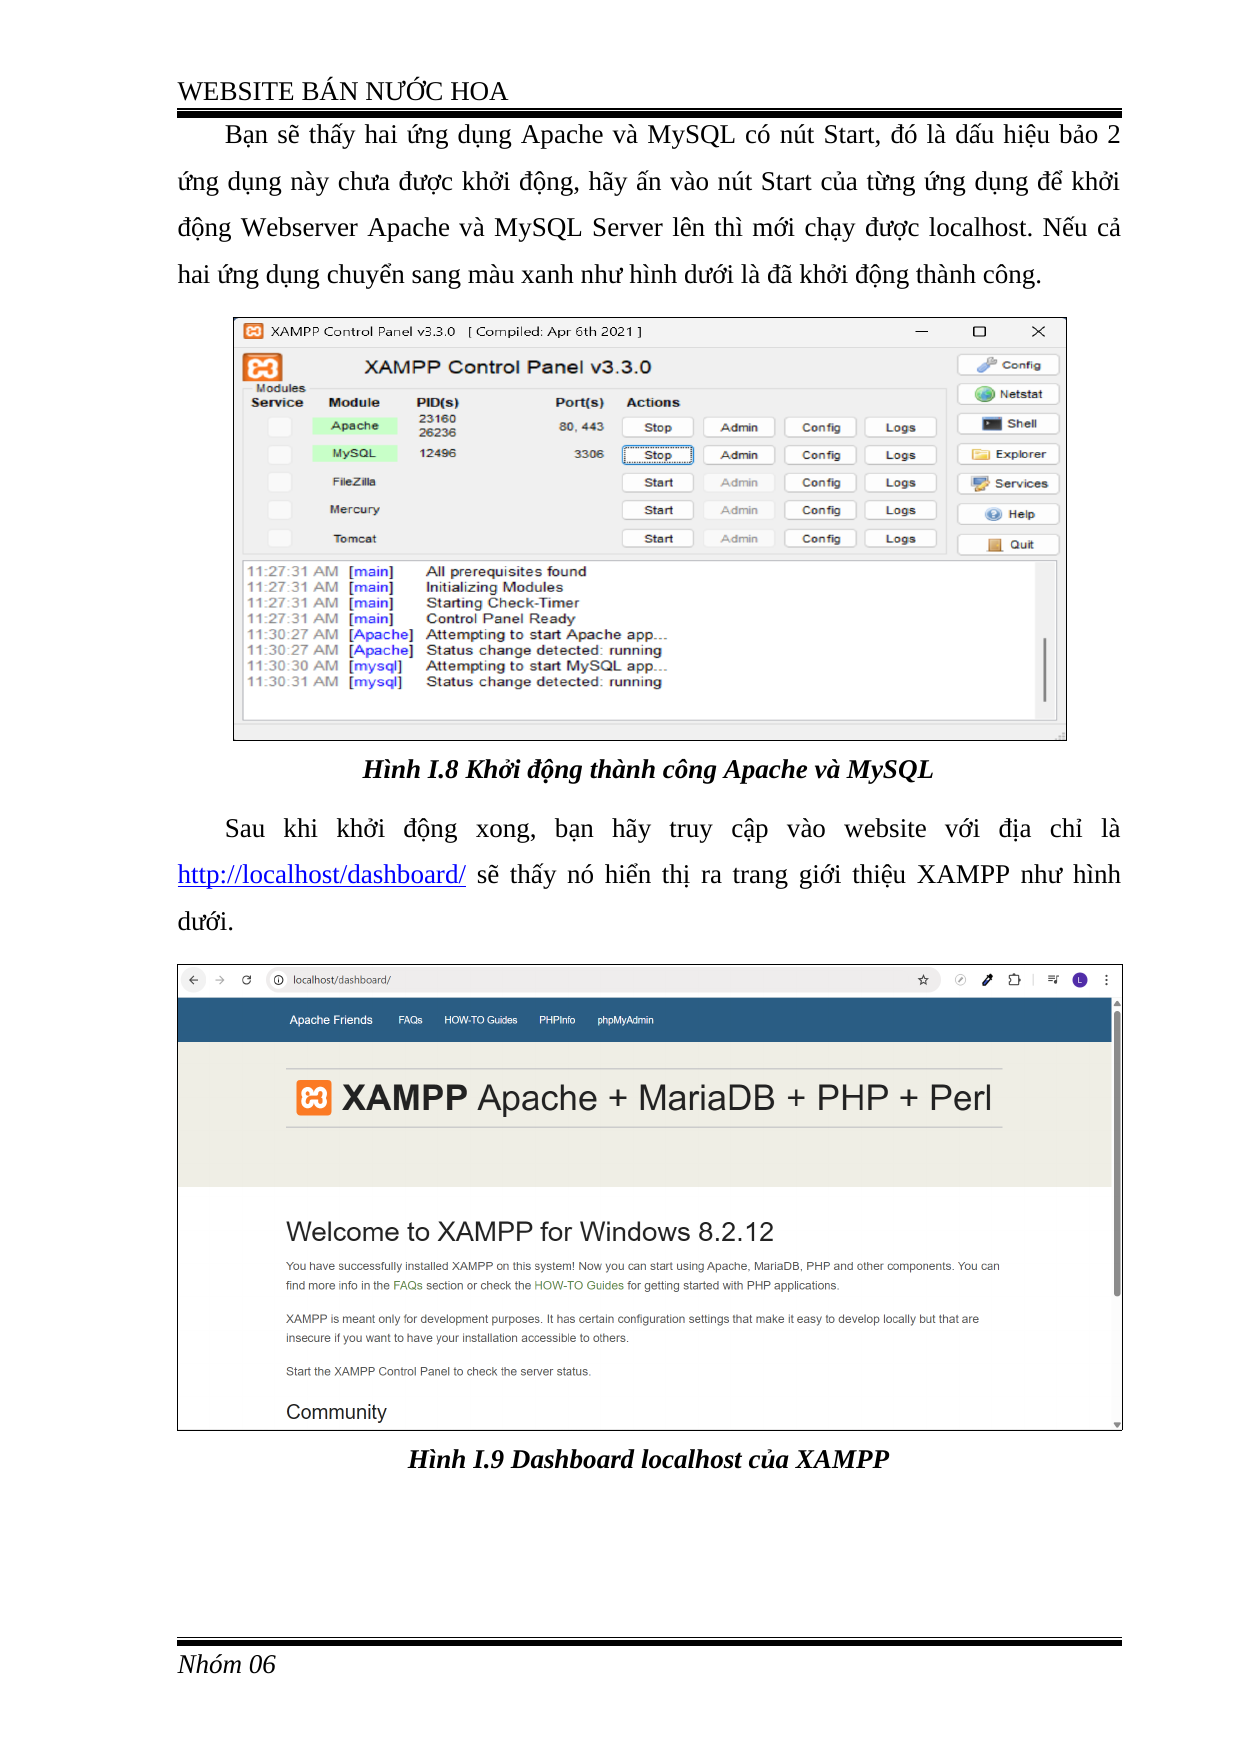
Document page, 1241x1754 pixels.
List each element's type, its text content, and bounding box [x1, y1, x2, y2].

picture [178, 965, 1122, 1430]
text Hình I.9 Dashboard localhost của XAMPP [177, 1443, 1122, 1474]
picture [234, 318, 1066, 740]
text Bạn sẽ thấy hai ứng dụng Apache và MySQL có nút Start, đó là dấu hiệu bảo 2 ứng dụng này chưa được khởi động, hãy ấn vào nút Start của từng ứng dụng để khởi động Webserver Apache và MySQL Server lên thì mới chạy được localhost. Nếu cả hai ứng dụng chuyển sang màu xanh như hình dưới là đã khởi động thành công. [177, 118, 1122, 289]
text Sau khi khởi động xong, bạn hãy truy cập vào website với địa chỉ là http://localhost/dashboard/ sẽ thấy nó hiển thị ra trang giới thiệu XAMPP như hình dưới. [177, 812, 1122, 936]
text Hình I.8 Khởi động thành công Apache và MySQL [177, 753, 1122, 784]
